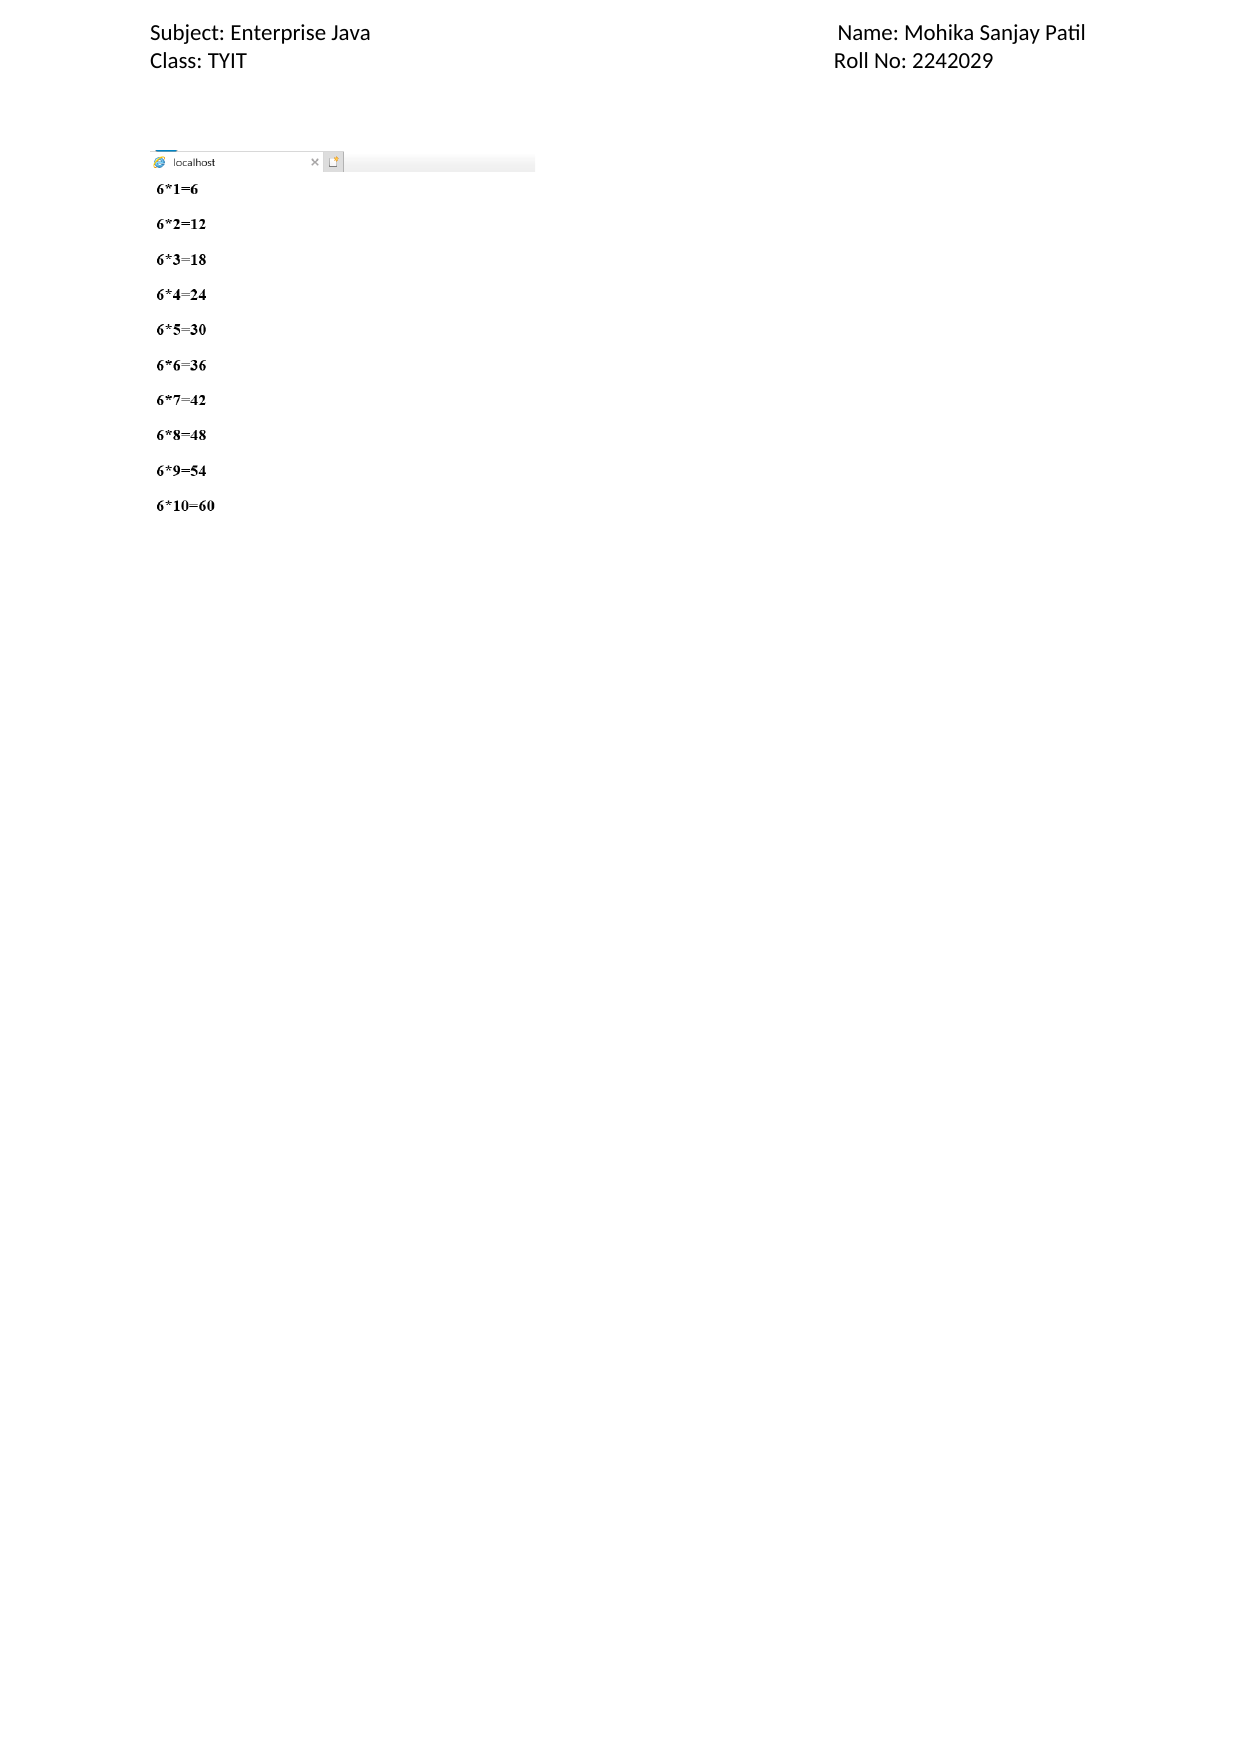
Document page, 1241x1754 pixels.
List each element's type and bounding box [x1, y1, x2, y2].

picture [150, 150, 536, 582]
